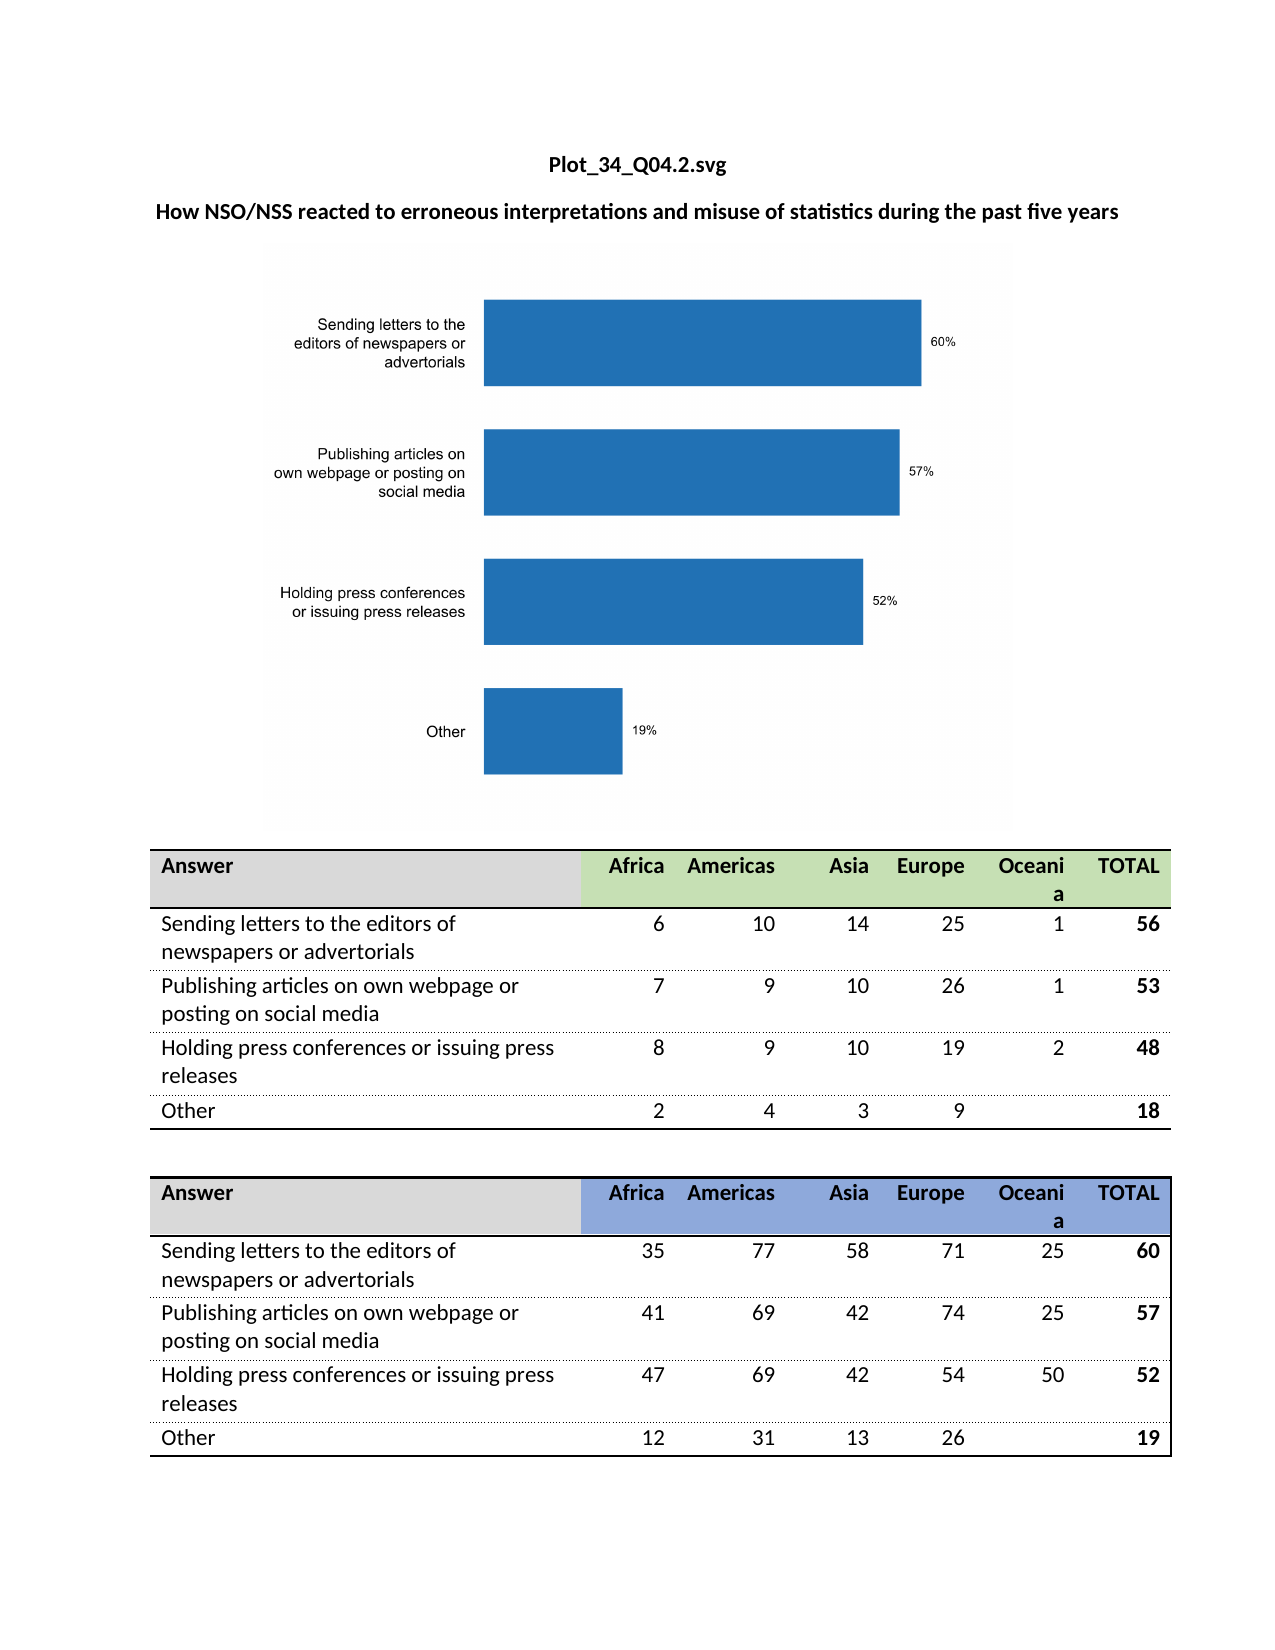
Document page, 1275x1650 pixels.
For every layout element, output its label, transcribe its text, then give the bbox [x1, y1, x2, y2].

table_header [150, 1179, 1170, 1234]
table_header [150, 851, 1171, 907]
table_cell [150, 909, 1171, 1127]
text How NSO/NSS reacted to erroneous interpretations and misuse of statistics during the past five years [150, 197, 1125, 225]
text Plot_34_Q04.2.svg [150, 150, 1125, 178]
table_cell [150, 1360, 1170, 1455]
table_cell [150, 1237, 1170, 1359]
picture [262, 243, 1013, 831]
